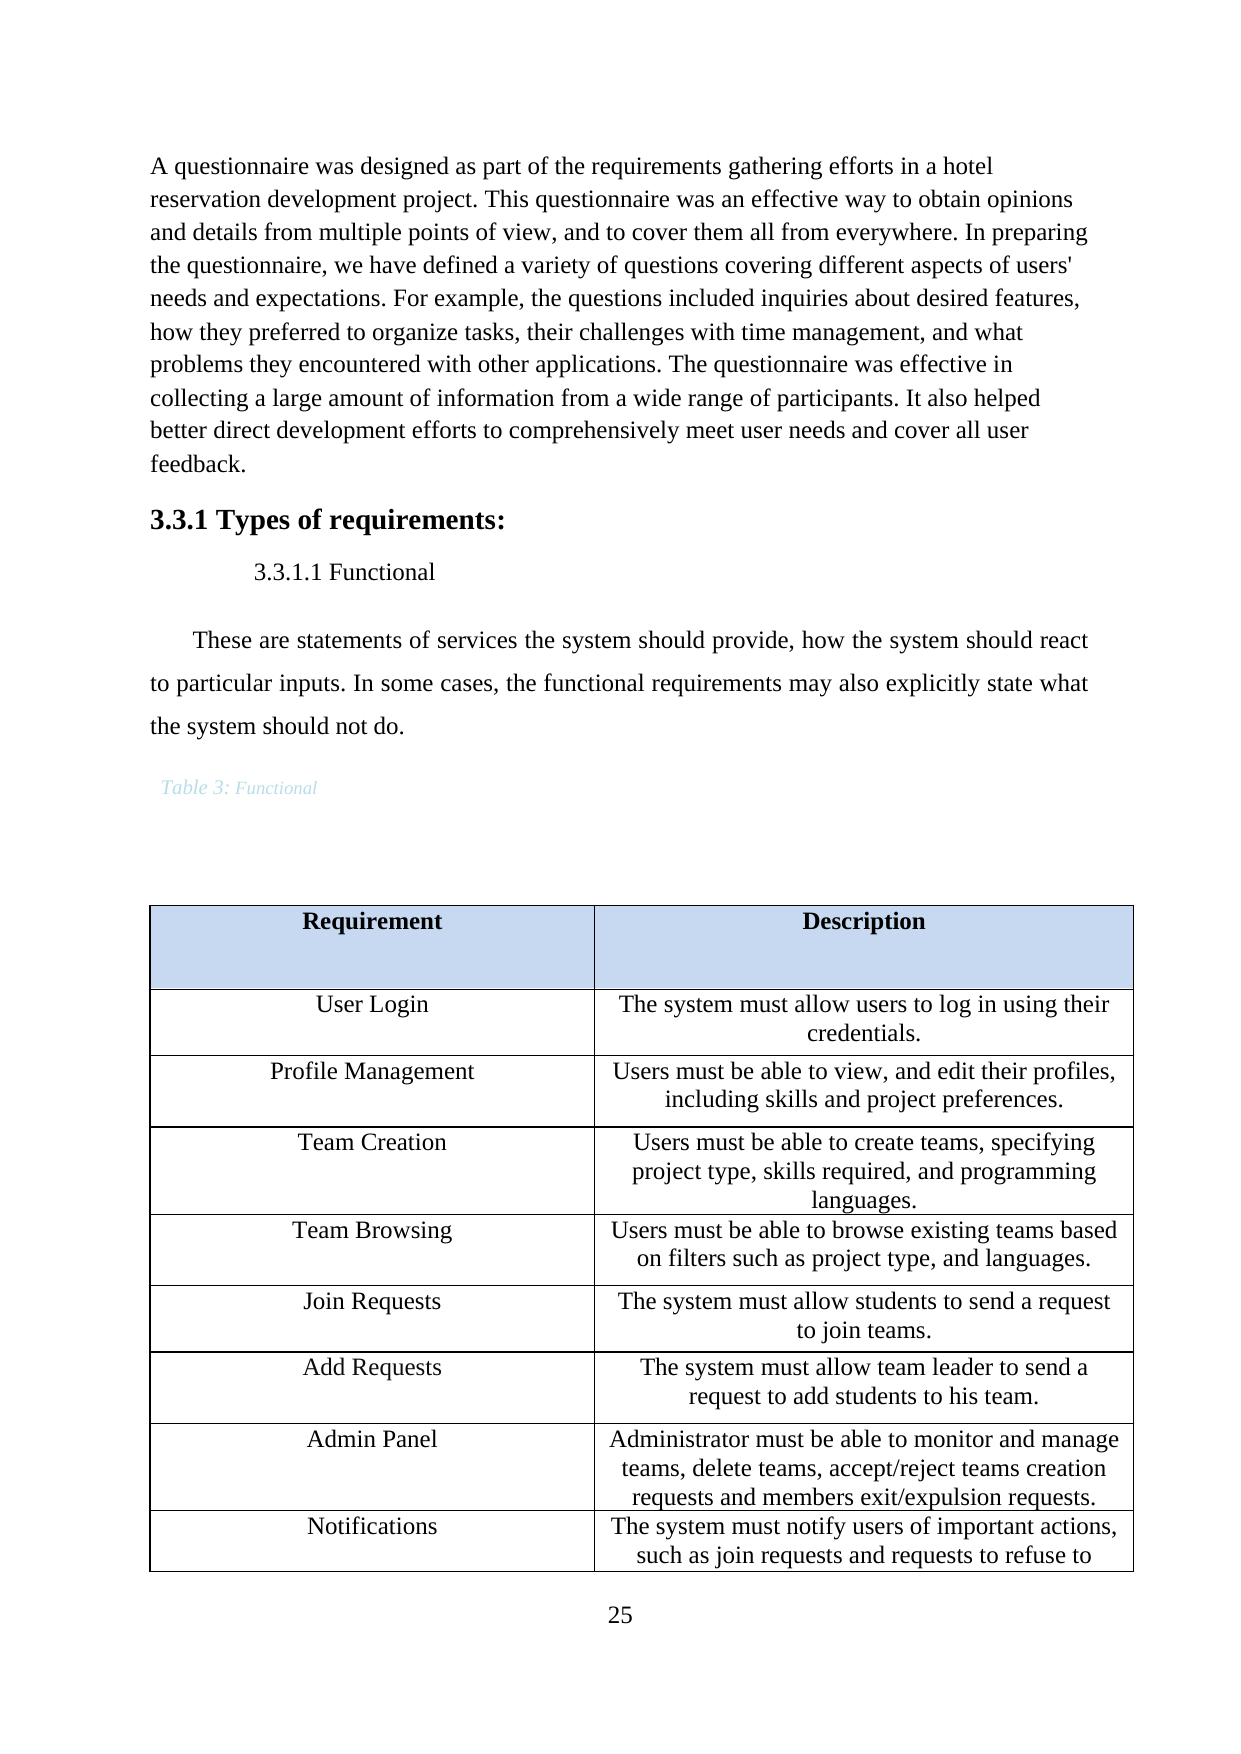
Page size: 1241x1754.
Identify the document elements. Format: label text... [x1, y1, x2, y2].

text These are statements of services the system should provide, how the system should react to particular inputs. In some cases, the functional requirements may also explicitly state what the system should not do. [150, 625, 1090, 740]
table_cell Team Creation [151, 1128, 594, 1214]
subtitle 3.3.1.1 Functional [253, 557, 1090, 586]
table_cell The system must allow team leader to send a request to add students to his team. [595, 1353, 1133, 1423]
table_cell User Login [151, 990, 594, 1055]
text Table 3: Functional [150, 775, 1090, 799]
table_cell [595, 1511, 1133, 1571]
subtitle 3.3.1 Types of requirements: [150, 502, 1090, 536]
table_cell Users must be able to view, and edit their profiles, including skills and project preferences. [595, 1056, 1133, 1126]
table_cell Users must be able to browse existing teams based on filters such as project type, and languages. [595, 1215, 1133, 1285]
table_cell Add Requests [151, 1353, 594, 1423]
table_cell Team Browsing [151, 1215, 594, 1285]
table_cell Users must be able to create teams, specifying project type, skills required, and programming languages. [595, 1128, 1133, 1214]
table_cell Notifications [151, 1511, 594, 1571]
table_cell Admin Panel [151, 1424, 594, 1510]
table_cell The system must allow users to log in using their credentials. [595, 990, 1133, 1055]
table_cell Administrator must be able to monitor and manage teams, delete teams, accept/reject teams creation requests and members exit/expulsion requests. [595, 1424, 1133, 1510]
table_header Description [595, 906, 1133, 988]
table_cell The system must allow students to send a request to join teams. [595, 1286, 1133, 1351]
table_cell Join Requests [151, 1286, 594, 1351]
table_header Requirement [151, 906, 594, 988]
table_cell Profile Management [151, 1056, 594, 1126]
text A questionnaire was designed as part of the requirements gathering efforts in a hotel reservation development project. This questionnaire was an effective way to obtain opinions and details from multiple points of view, and to cover them all from everywhere. In preparing the questionnaire, we have defined a variety of questions covering different aspects of users' needs and expectations. For example, the questions included inquiries about desired features, how they preferred to organize tasks, their challenges with time management, and what problems they encountered with other applications. The questionnaire was effective in collecting a large amount of information from a wide range of participants. It also helped better direct development efforts to comprehensively meet user needs and cover all user feedback. [150, 151, 1090, 477]
